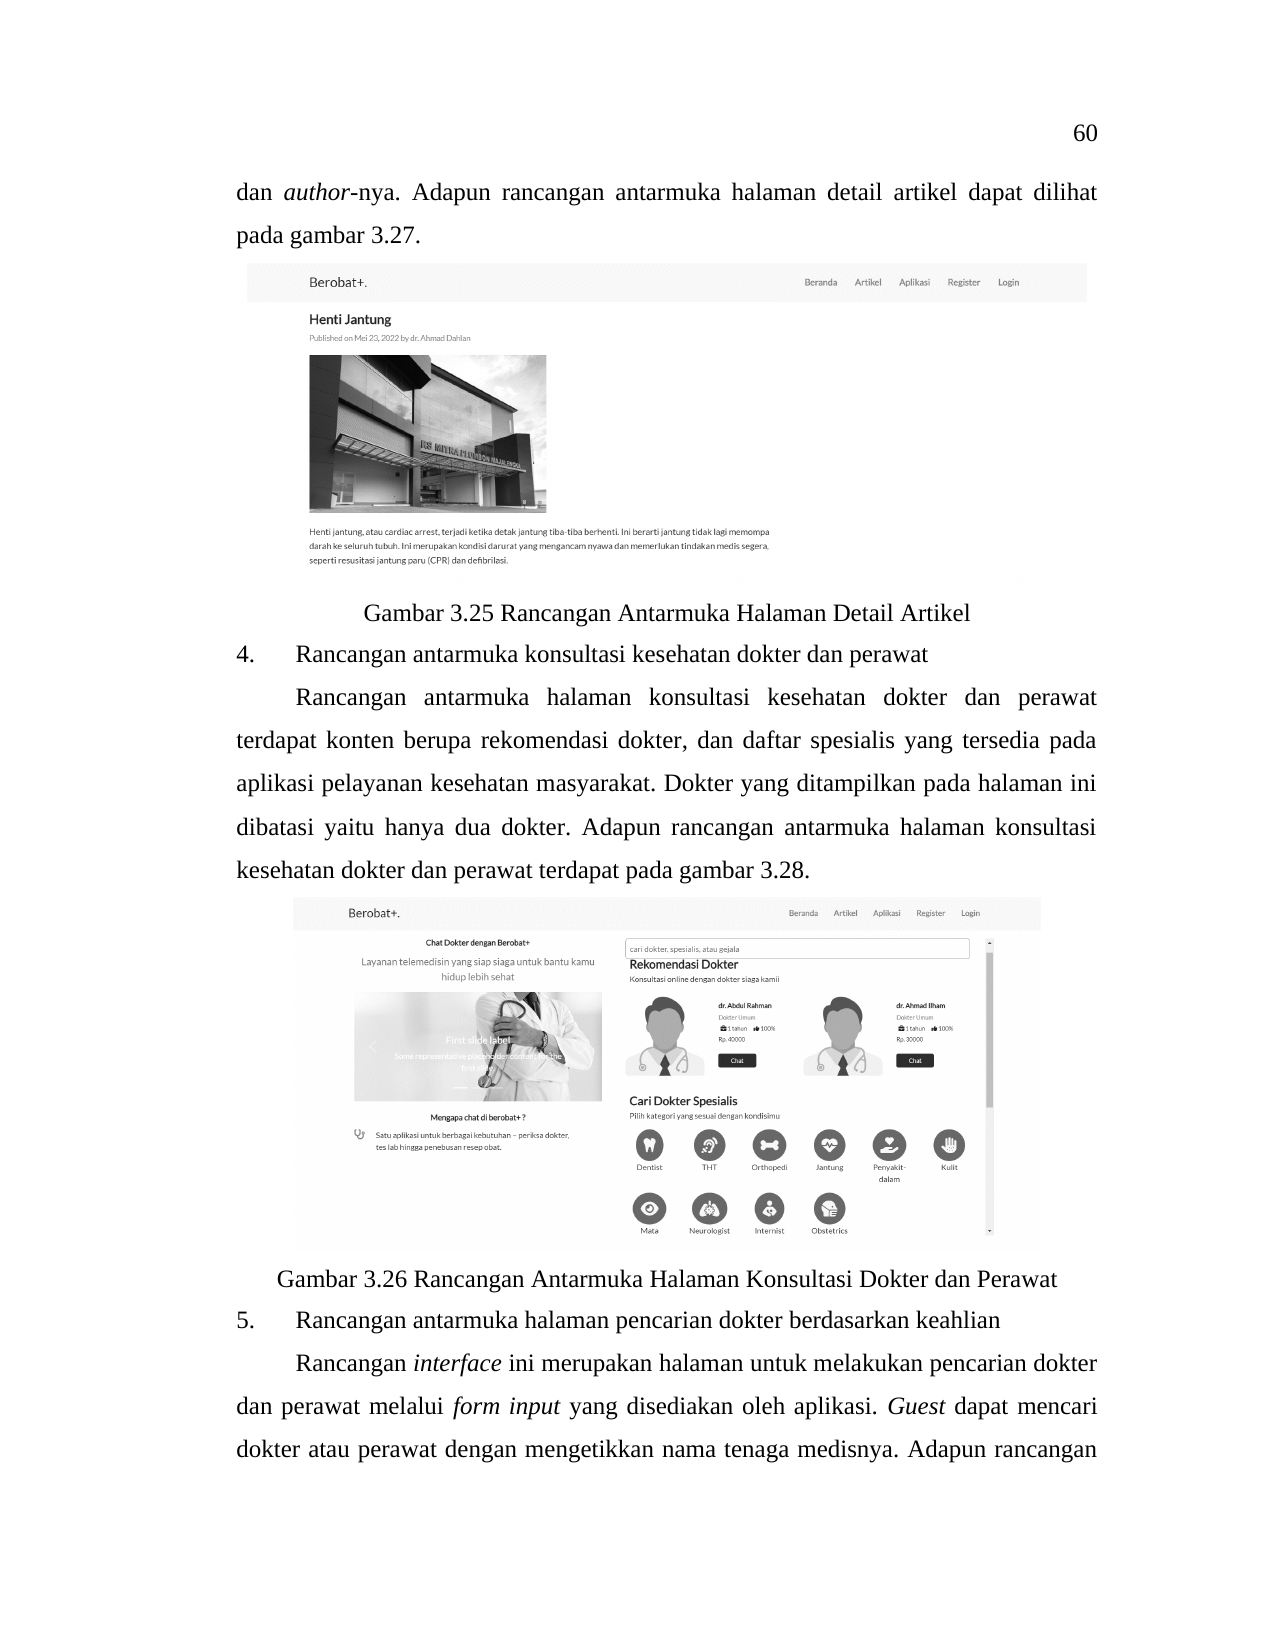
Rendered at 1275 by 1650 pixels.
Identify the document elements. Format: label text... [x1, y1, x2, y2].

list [236, 1348, 1098, 1463]
list Rancangan antarmuka halaman pencarian dokter berdasarkan keahlian [236, 1305, 1098, 1334]
list Rancangan antarmuka halaman konsultasi kesehatan dokter dan perawat terdapat konten berupa rekomendasi dokter, dan daftar spesialis yang tersedia pada aplikasi pelayanan kesehatan masyarakat. Dokter yang ditampilkan pada halaman ini dibatasi yaitu hanya dua dokter. Adapun rancangan antarmuka halaman konsultasi kesehatan dokter dan perawat terdapat pada gambar 3.28. [236, 682, 1098, 883]
picture [247, 263, 1087, 584]
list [236, 177, 1098, 249]
list Rancangan antarmuka konsultasi kesehatan dokter dan perawat [236, 639, 1098, 668]
picture [293, 897, 1041, 1250]
